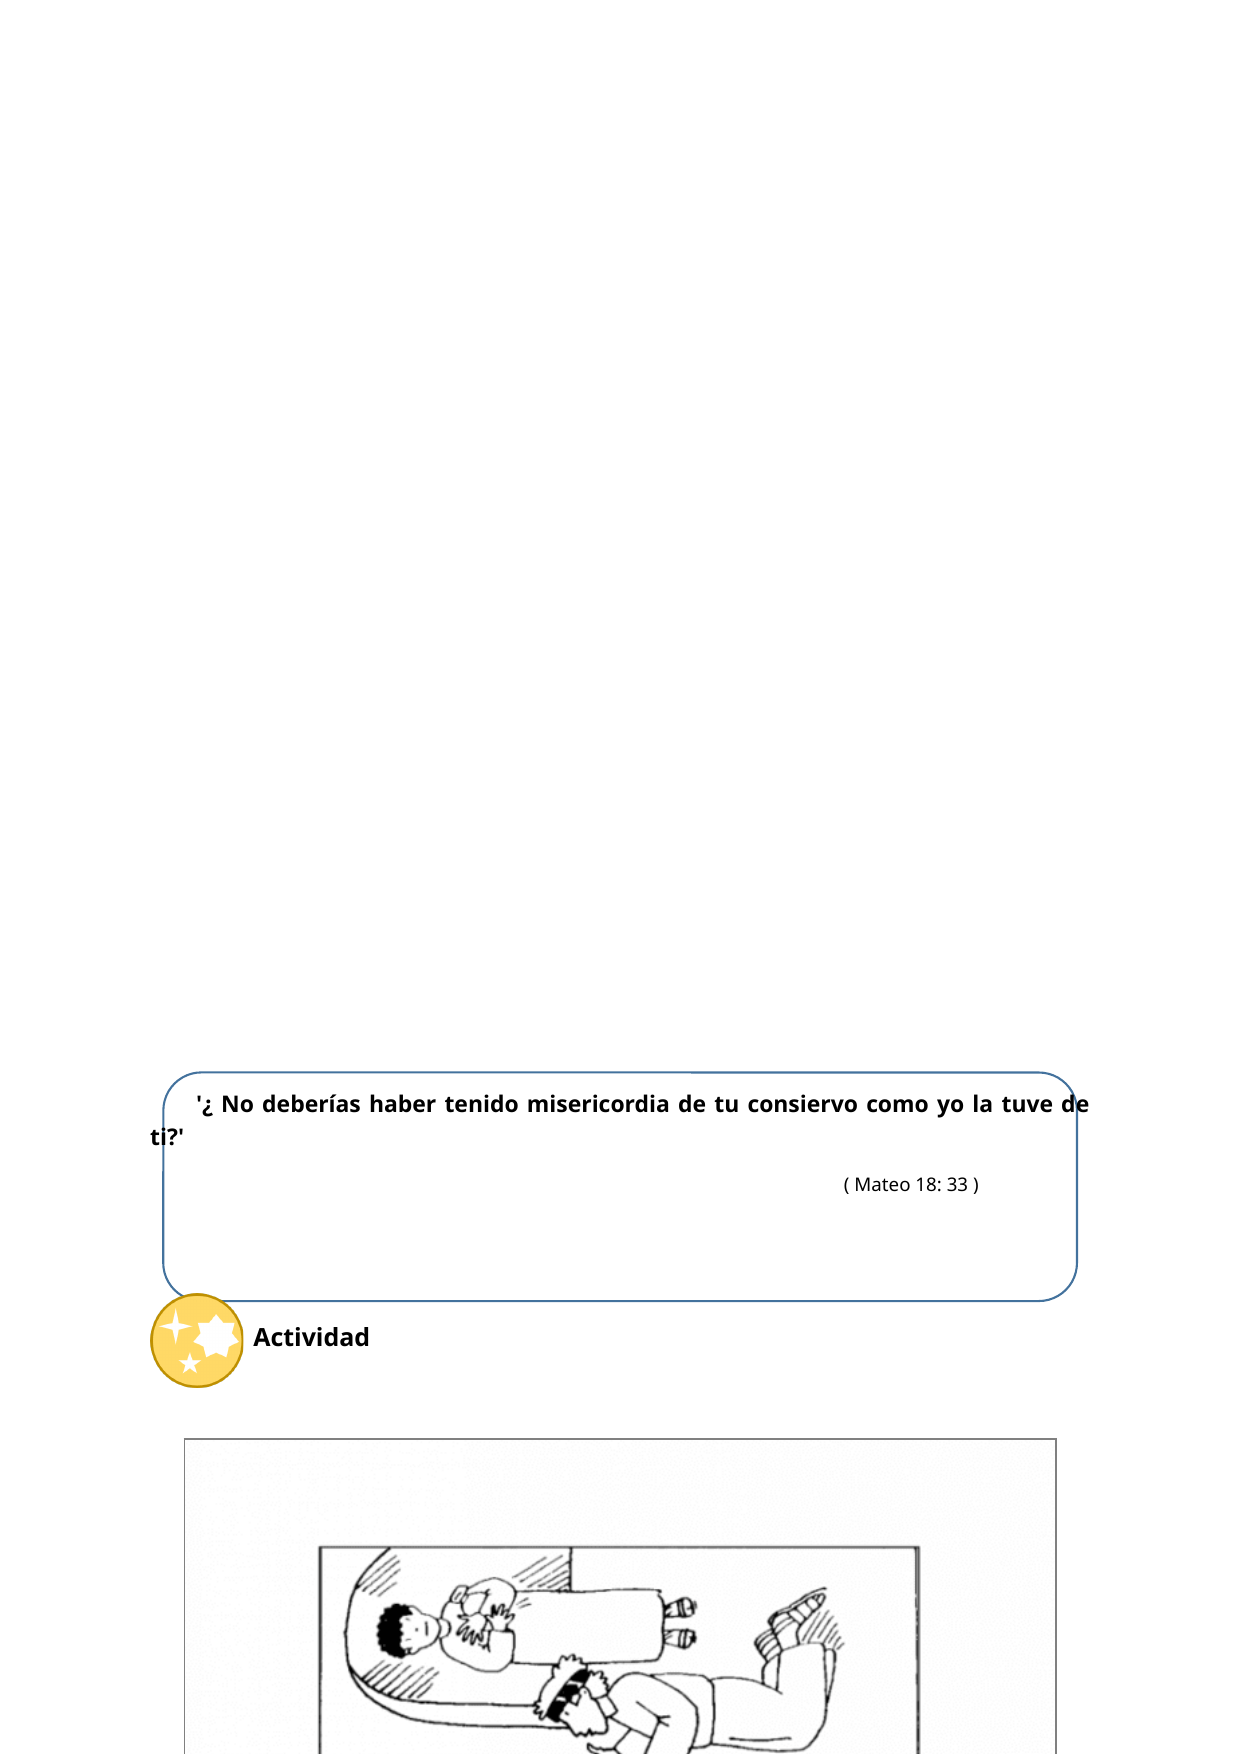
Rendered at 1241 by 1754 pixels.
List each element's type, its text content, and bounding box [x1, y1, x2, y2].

text '¿ No deberías haber tenido misericordia de tu consiervo como yo la tuve de ti?' [150, 1088, 1090, 1153]
text Actividad [244, 1320, 1090, 1354]
picture [185, 1440, 1055, 1754]
text ( Mateo 18: 33 ) [150, 1172, 1090, 1197]
picture [150, 1293, 244, 1388]
